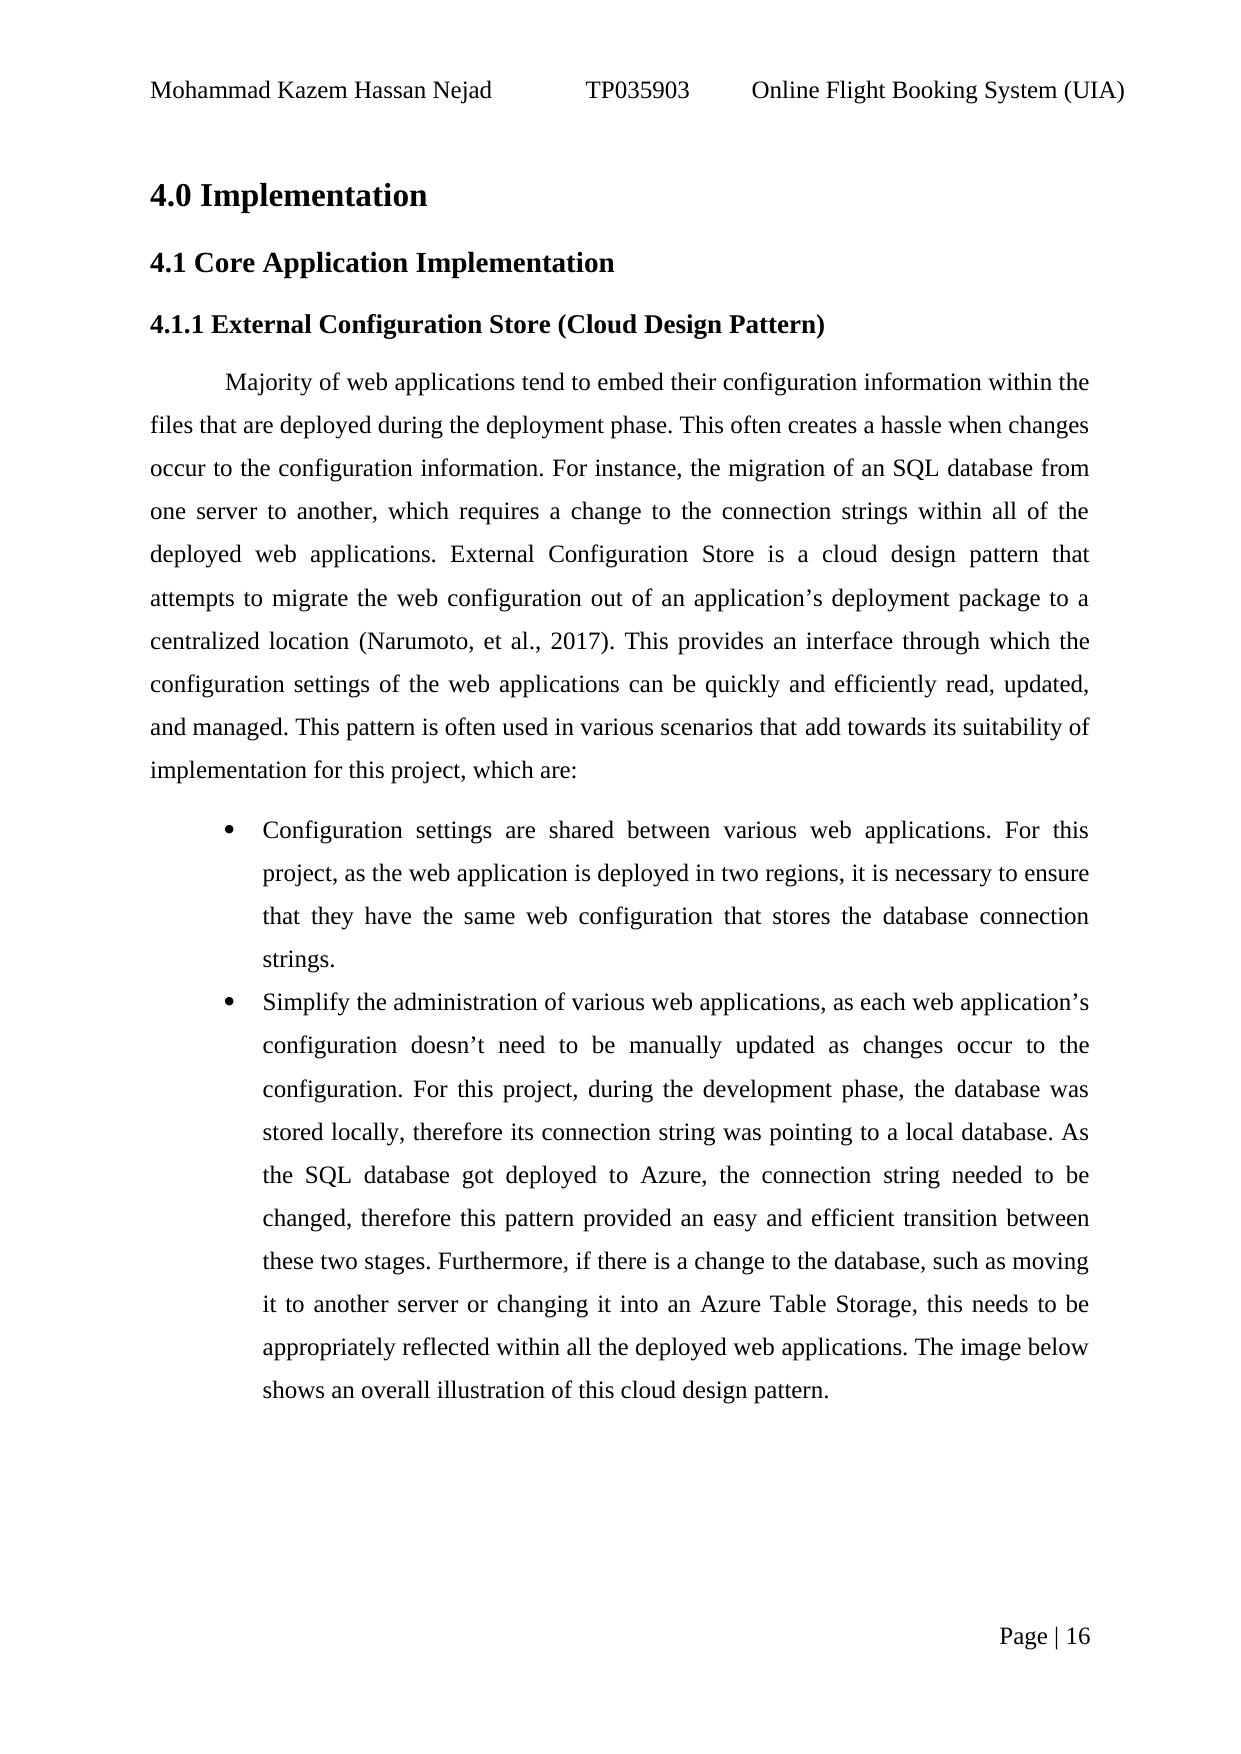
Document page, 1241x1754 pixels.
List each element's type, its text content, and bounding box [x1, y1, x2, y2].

subtitle 4.1 Core Application Implementation [150, 245, 1090, 278]
text Majority of web applications tend to embed their configuration information within the files that are deployed during the deployment phase. This often creates a hassle when changes occur to the configuration information. For instance, the migration of an SQL database from one server to another, which requires a change to the connection strings within all of the deployed web applications. External Configuration Store is a cloud design pattern that attempts to migrate the web configuration out of an application’s deployment package to a centralized location . This provides an interface through which the configuration settings of the web applications can be quickly and efficiently read, updated, and managed. This pattern is often used in various scenarios that add towards its suitability of implementation for this project, which are: [150, 367, 1090, 784]
subtitle 4.0 Implementation [150, 175, 1090, 213]
list Simplify the administration of various web applications, as each web application’s configuration doesn’t need to be manually updated as changes occur to the configuration. For this project, during the development phase, the database was stored locally, therefore its connection string was pointing to a local database. As the SQL database got deployed to Azure, the connection string needed to be changed, therefore this pattern provided an easy and efficient transition between these two stages. Furthermore, if there is a change to the database, such as moving it to another server or changing it into an Azure Table Storage, this needs to be appropriately reflected within all the deployed web applications. The image below shows an overall illustration of this cloud design pattern. [225, 987, 1090, 1404]
subtitle 4.1.1 External Configuration Store (Cloud Design Pattern) [150, 308, 1090, 339]
list Configuration settings are shared between various web applications. For this project, as the web application is deployed in two regions, it is necessary to ensure that they have the same web configuration that stores the database connection strings. [225, 815, 1090, 973]
